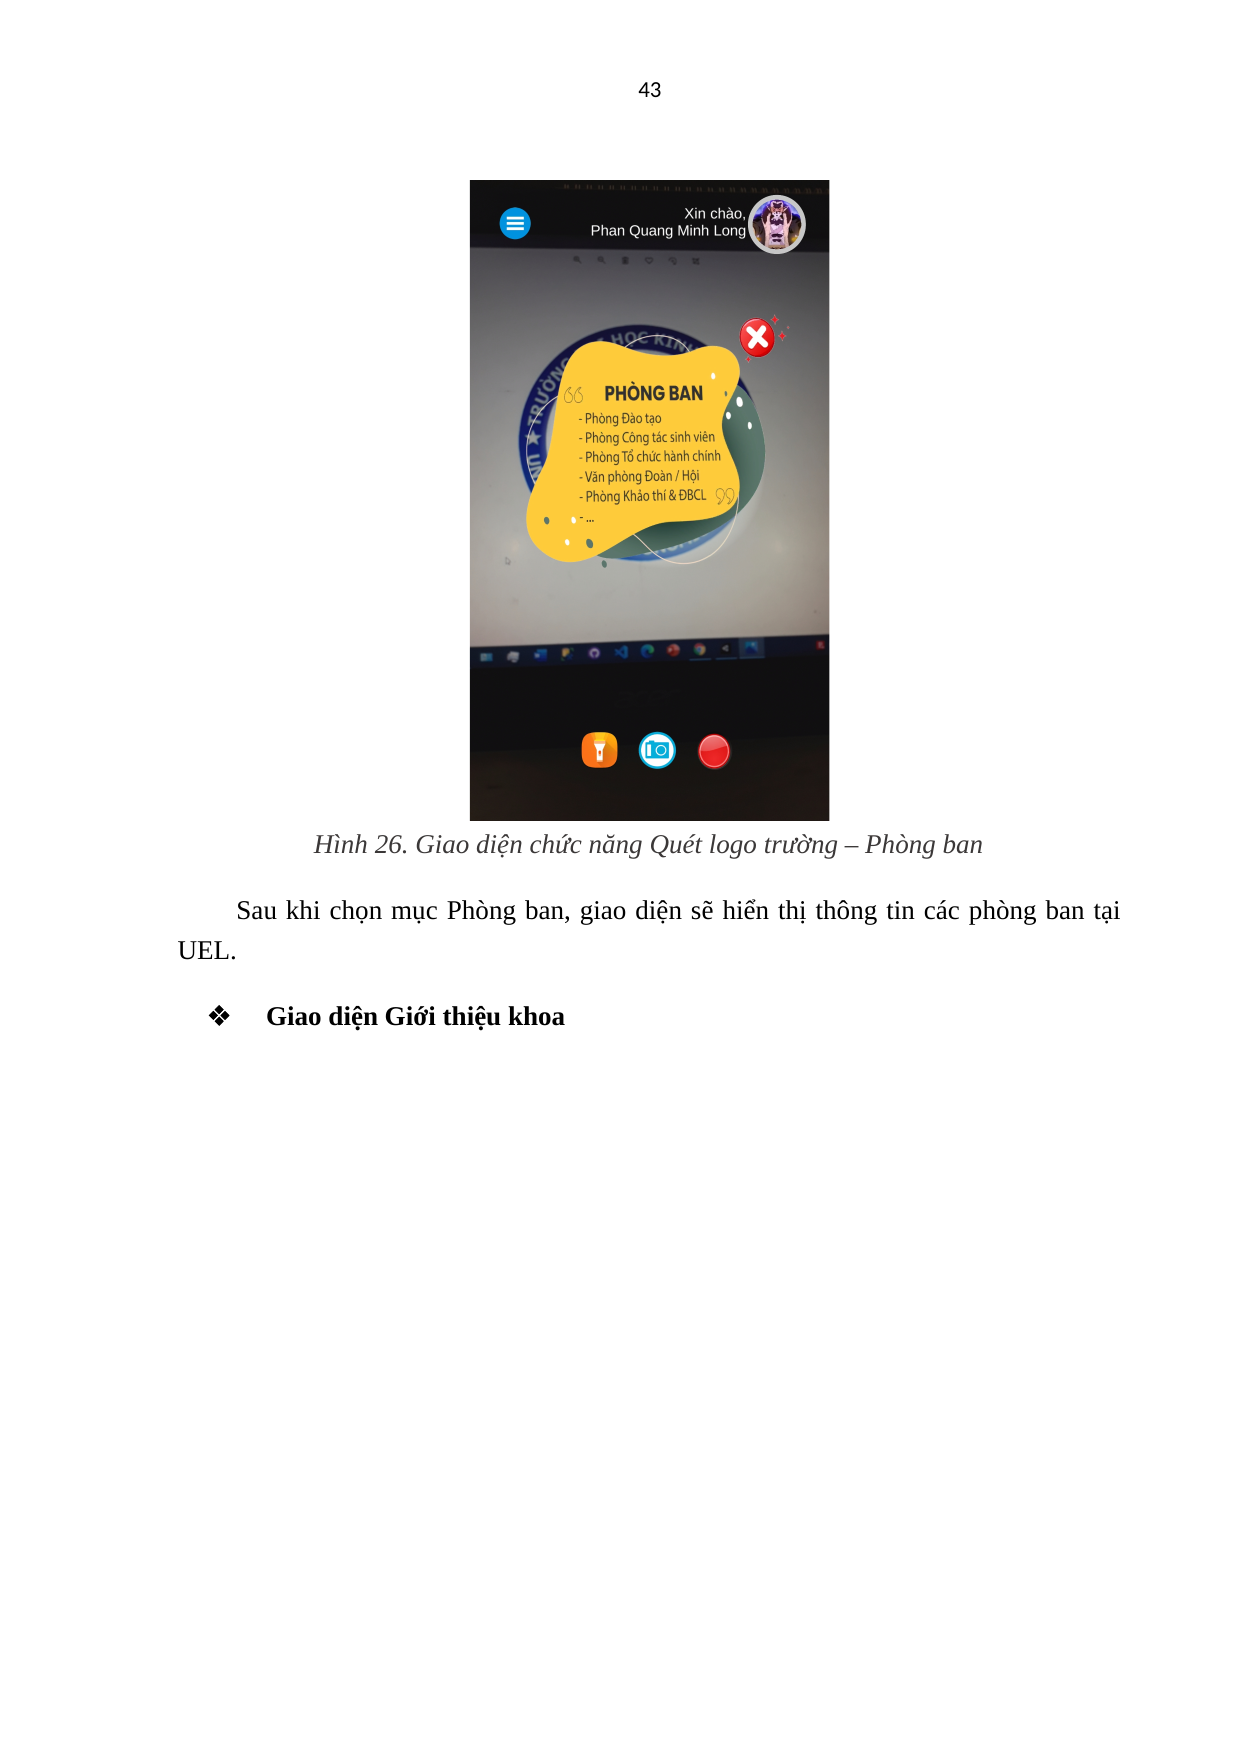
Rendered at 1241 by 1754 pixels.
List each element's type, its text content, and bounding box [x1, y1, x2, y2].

list Giao diện Giới thiệu khoa [207, 1000, 1122, 1031]
text Hình 26. Giao diện chức năng Quét logo trường – Phòng ban [177, 829, 1122, 860]
text Sau khi chọn mục Phòng ban, giao diện sẽ hiển thị thông tin các phòng ban tại UEL. [177, 894, 1122, 966]
picture [469, 180, 830, 821]
